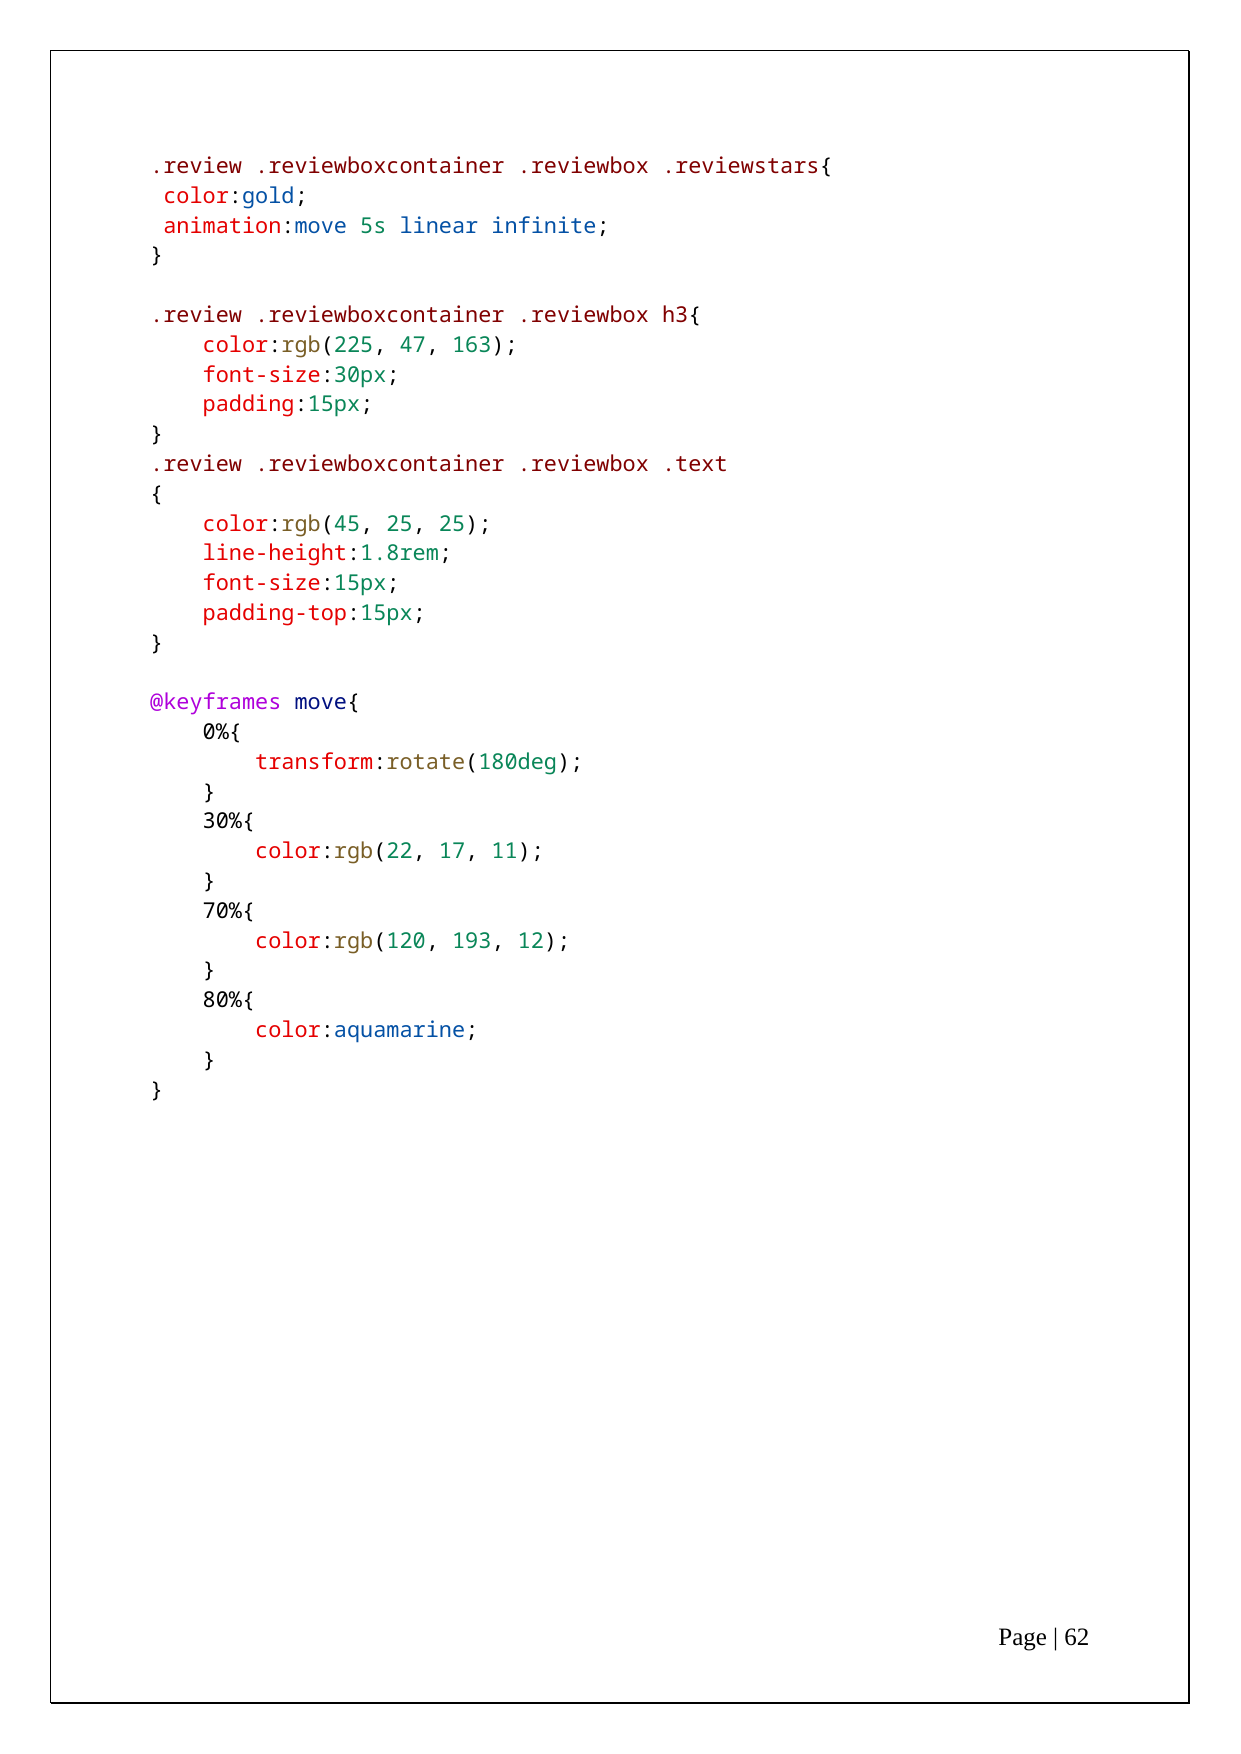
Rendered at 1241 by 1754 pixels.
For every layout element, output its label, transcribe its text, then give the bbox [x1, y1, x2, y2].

text .review .reviewboxcontainer .reviewbox h3{ [150, 299, 1089, 329]
text font-size:15px; [150, 567, 1089, 597]
text } [150, 627, 1089, 656]
text 0%{ [150, 716, 1089, 746]
text .review .reviewboxcontainer .reviewbox .reviewstars{ [150, 150, 1089, 180]
text } [150, 865, 1089, 895]
text font-size:30px; [150, 358, 1089, 388]
text color:rgb(225, 47, 163); [150, 329, 1089, 358]
text line-height:1.8rem; [150, 537, 1089, 567]
text padding-top:15px; [150, 597, 1089, 627]
text padding:15px; [150, 388, 1089, 418]
text 30%{ [150, 805, 1089, 835]
text } [150, 418, 1089, 448]
text } [150, 776, 1089, 805]
text color:aquamarine; [150, 1014, 1089, 1044]
text 80%{ [150, 984, 1089, 1014]
text } [150, 1073, 1089, 1103]
text } [150, 239, 1089, 269]
text color:rgb(22, 17, 11); [150, 835, 1089, 865]
text } [150, 1044, 1089, 1073]
text animation:move 5s linear infinite; [150, 209, 1089, 239]
text 70%{ [150, 895, 1089, 924]
text color:gold; [150, 180, 1089, 209]
text transform:rotate(180deg); [150, 746, 1089, 776]
text color:rgb(45, 25, 25); [150, 507, 1089, 537]
text color:rgb(120, 193, 12); [150, 924, 1089, 954]
text @keyframes move{ [150, 686, 1089, 716]
text .review .reviewboxcontainer .reviewbox .text [150, 448, 1089, 478]
text } [150, 954, 1089, 984]
text { [150, 478, 1089, 507]
